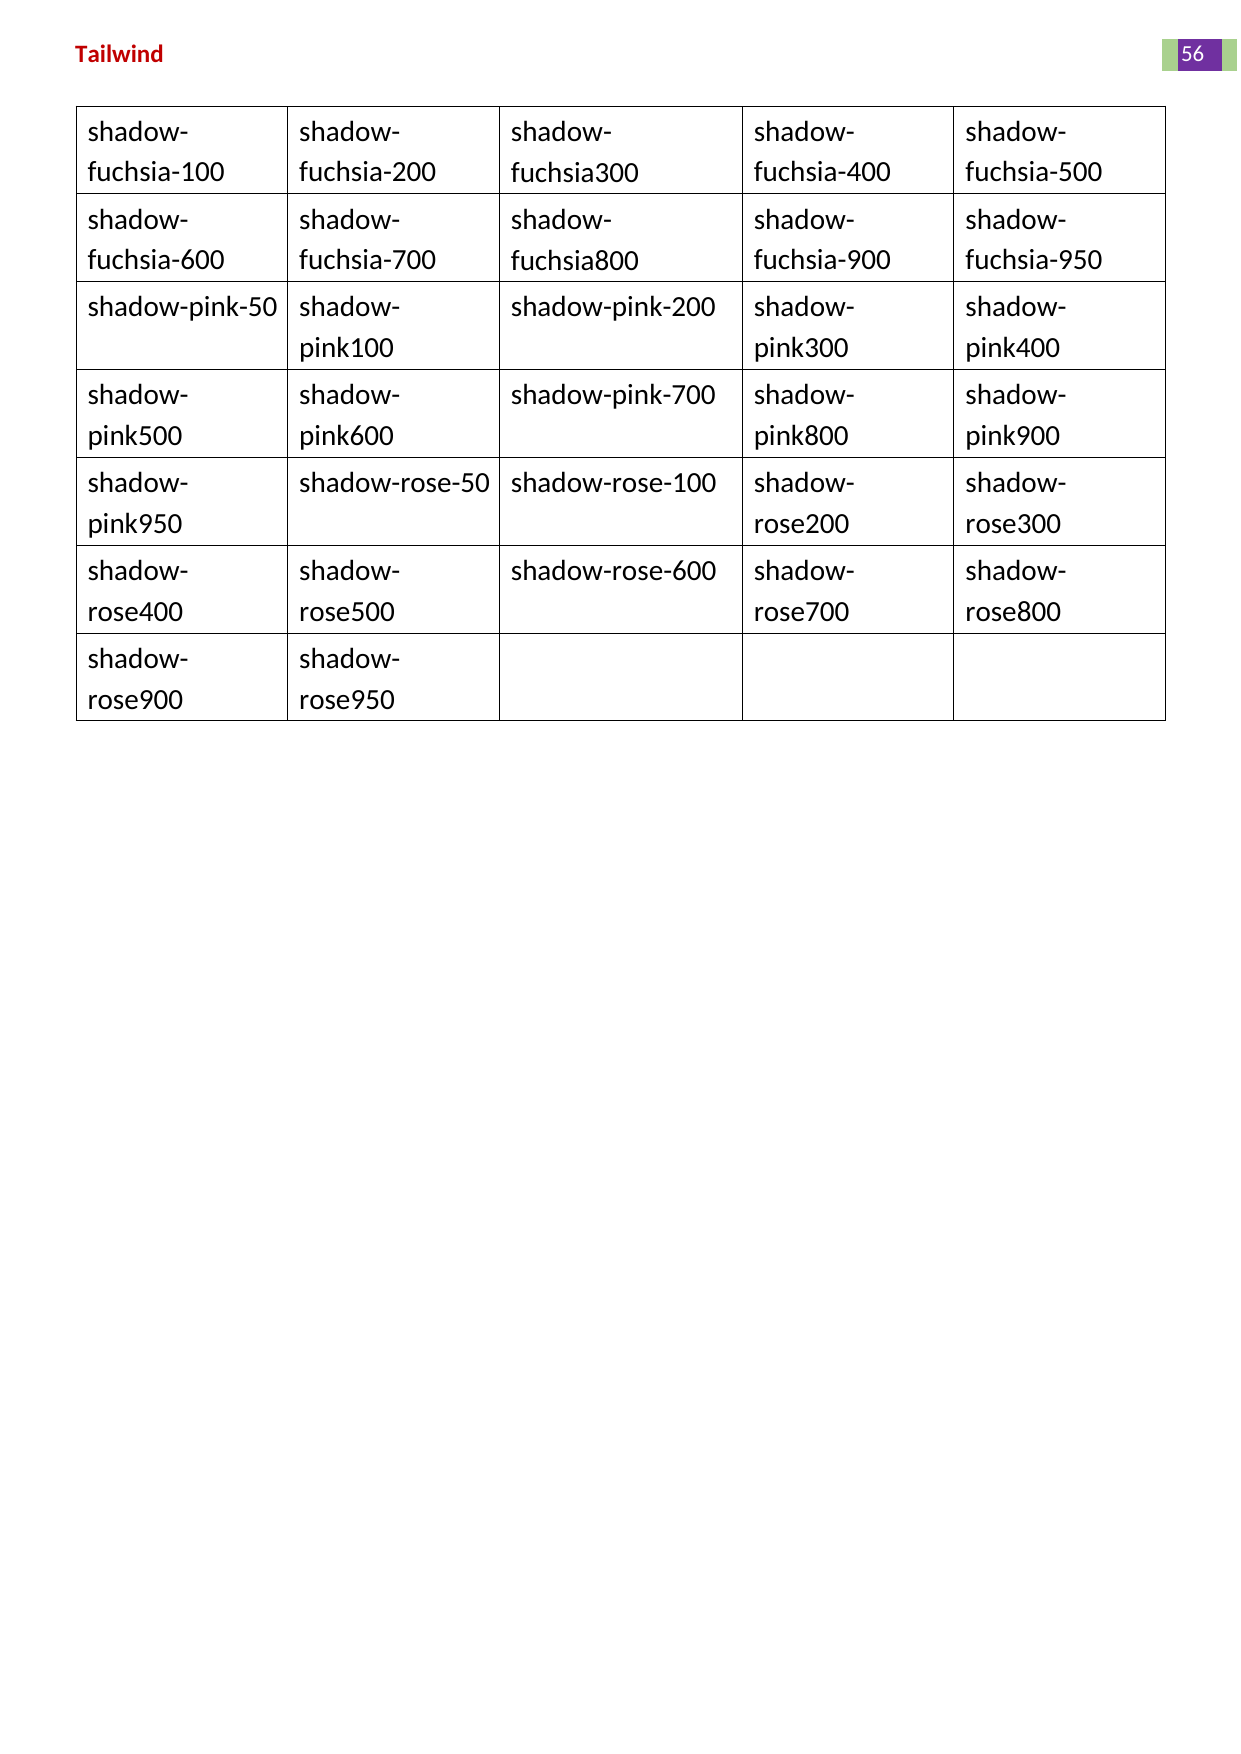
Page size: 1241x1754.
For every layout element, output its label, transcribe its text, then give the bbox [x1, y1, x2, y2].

table_cell shadow- fuchsia-600 [77, 194, 287, 281]
table_cell shadow-fuchsia300 [500, 107, 742, 193]
table_cell shadow-pink900 [954, 370, 1165, 457]
table_cell shadow- fuchsia-900 [743, 194, 953, 281]
table_cell [743, 634, 953, 720]
table_cell shadow-pink800 [743, 370, 953, 457]
table_cell shadow-rose900 [77, 634, 287, 720]
table_cell shadow- fuchsia-400 [743, 107, 953, 193]
table_cell shadow-rose-50 [288, 458, 499, 544]
table_cell shadow- fuchsia-100 [77, 107, 287, 193]
table_cell shadow-pink500 [77, 370, 287, 457]
table_cell shadow- fuchsia-950 [954, 194, 1165, 281]
table_cell shadow- fuchsia-700 [288, 194, 499, 281]
table_cell shadow-pink-50 [77, 282, 287, 369]
table_cell shadow-pink950 [77, 458, 287, 544]
table_cell shadow-rose300 [954, 458, 1165, 544]
table_cell shadow-pink-700 [500, 370, 742, 457]
table_cell shadow-pink-200 [500, 282, 742, 369]
table_cell shadow-pink600 [288, 370, 499, 457]
table_cell shadow-pink300 [743, 282, 953, 369]
table_cell shadow-rose400 [77, 546, 287, 632]
table_cell shadow-rose700 [743, 546, 953, 632]
table_cell [954, 634, 1165, 720]
table_cell shadow-rose800 [954, 546, 1165, 632]
table_cell shadow-pink400 [954, 282, 1165, 369]
table_cell shadow- fuchsia-200 [288, 107, 499, 193]
table_cell shadow-pink100 [288, 282, 499, 369]
table_cell shadow-rose-100 [500, 458, 742, 544]
table_cell shadow-rose950 [288, 634, 499, 720]
table_cell shadow-rose500 [288, 546, 499, 632]
table_cell shadow-fuchsia800 [500, 194, 742, 281]
table_cell shadow-rose200 [743, 458, 953, 544]
table_cell [500, 634, 742, 720]
table_cell shadow- fuchsia-500 [954, 107, 1165, 193]
table_cell shadow-rose-600 [500, 546, 742, 632]
